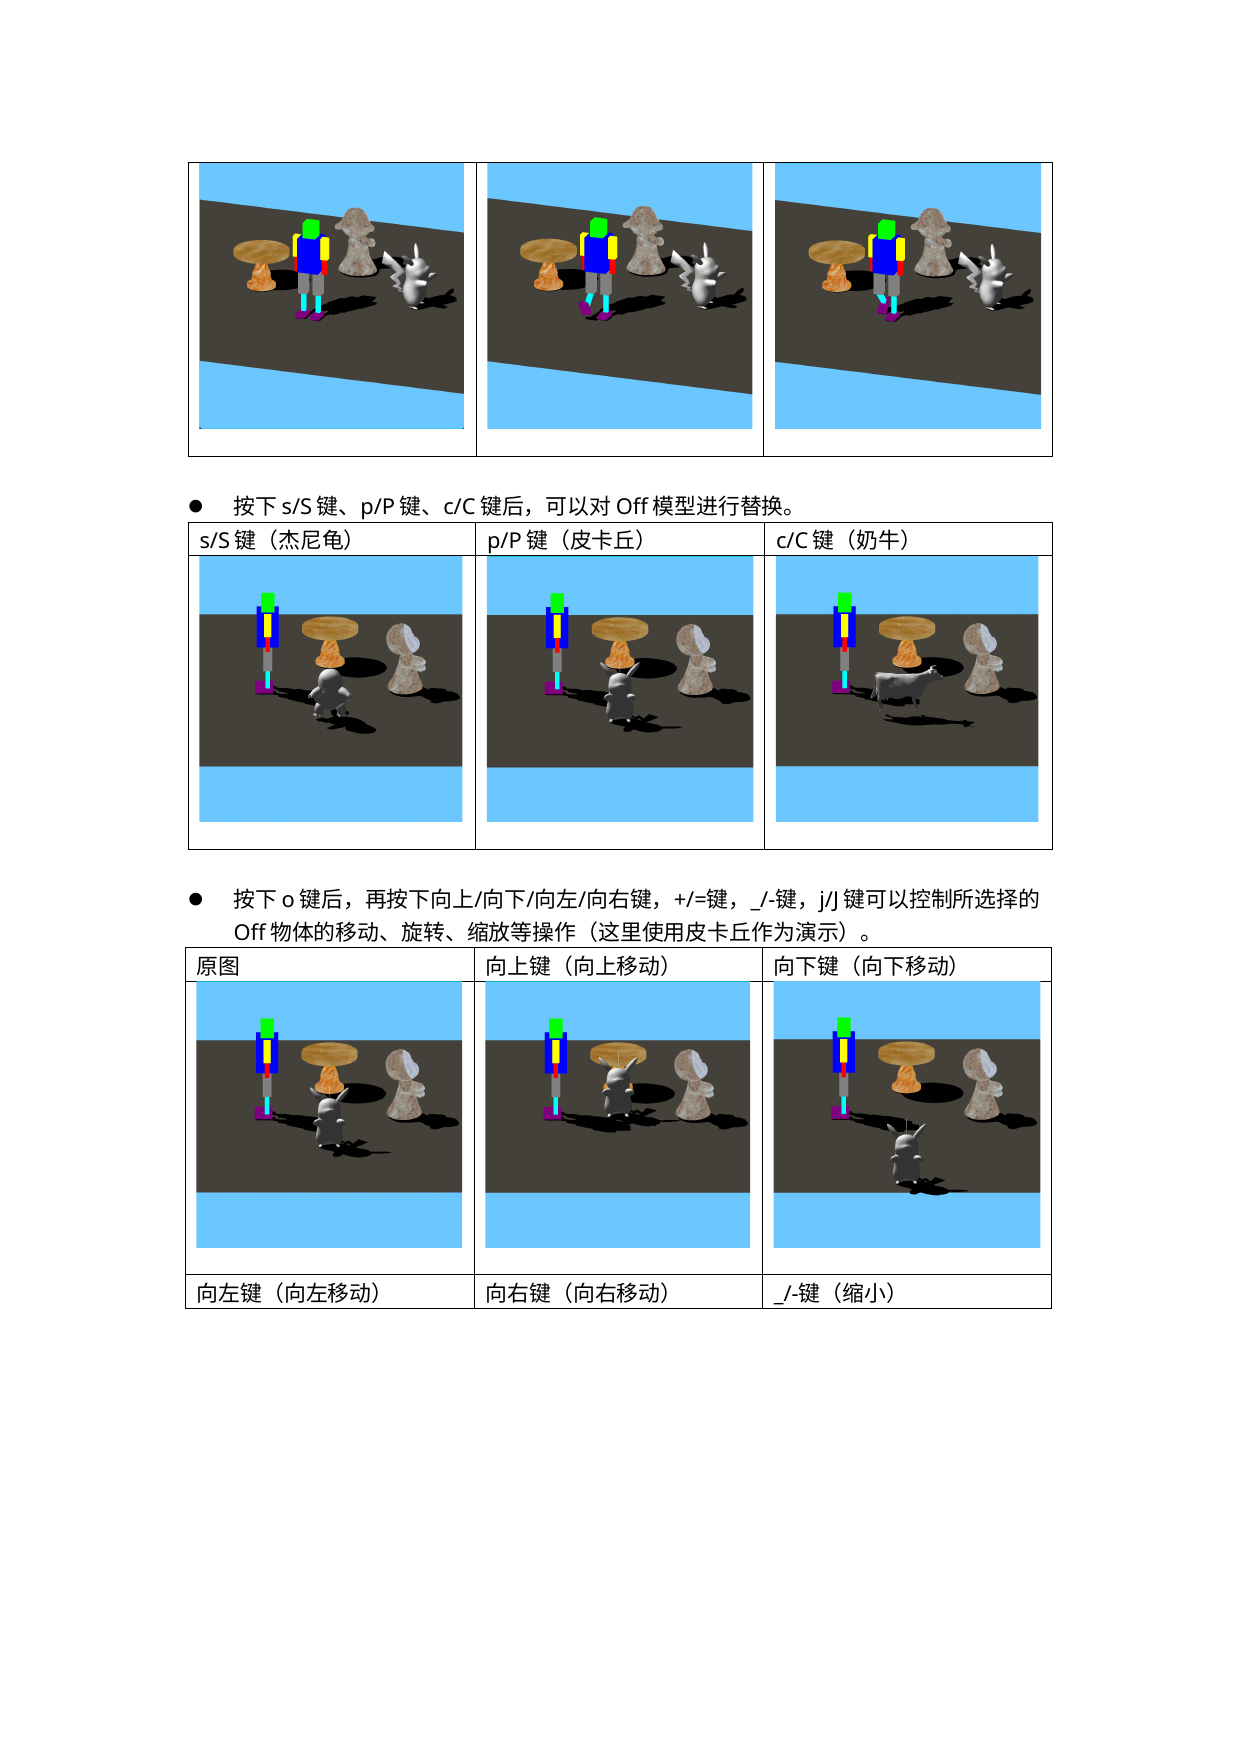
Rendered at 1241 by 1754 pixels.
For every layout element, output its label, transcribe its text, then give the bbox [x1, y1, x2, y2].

table_cell [189, 556, 475, 849]
table_cell [475, 982, 762, 1274]
table_header 向下键（向下移动） [763, 948, 1051, 981]
table_cell [764, 163, 1052, 456]
table_cell [477, 163, 763, 456]
picture [486, 556, 754, 822]
table_header c/C键（奶牛） [765, 523, 1052, 555]
table_cell 向左键（向左移动） [186, 1275, 474, 1308]
picture [773, 981, 1041, 1248]
picture [196, 981, 463, 1248]
table_header 向上键（向上移动） [475, 948, 762, 981]
picture [487, 163, 753, 429]
table_header p/P键（皮卡丘） [476, 523, 764, 555]
table_cell _/-键（缩小） [763, 1275, 1051, 1308]
table_cell [186, 982, 474, 1274]
table_header s/S键（杰尼龟） [189, 523, 475, 555]
picture [775, 556, 1039, 822]
list 按下s/S键、p/P键、c/C键后，可以对Off模型进行替换。 [187, 489, 1053, 522]
table_cell [189, 163, 476, 456]
picture [199, 556, 463, 822]
picture [485, 981, 751, 1248]
picture [775, 163, 1042, 429]
table_header 原图 [186, 948, 474, 981]
table_cell 向右键（向右移动） [475, 1275, 762, 1308]
table_cell [476, 556, 764, 849]
list 按下o键后，再按下向上/向下/向左/向右键，+/=键，_/-键，j/J键可以控制所选择的Off物体的移动、旋转、缩放等操作（这里使用皮卡丘作为演示）。 [187, 882, 1053, 947]
table_cell [765, 556, 1052, 849]
table_cell [763, 982, 1051, 1274]
picture [199, 163, 464, 429]
